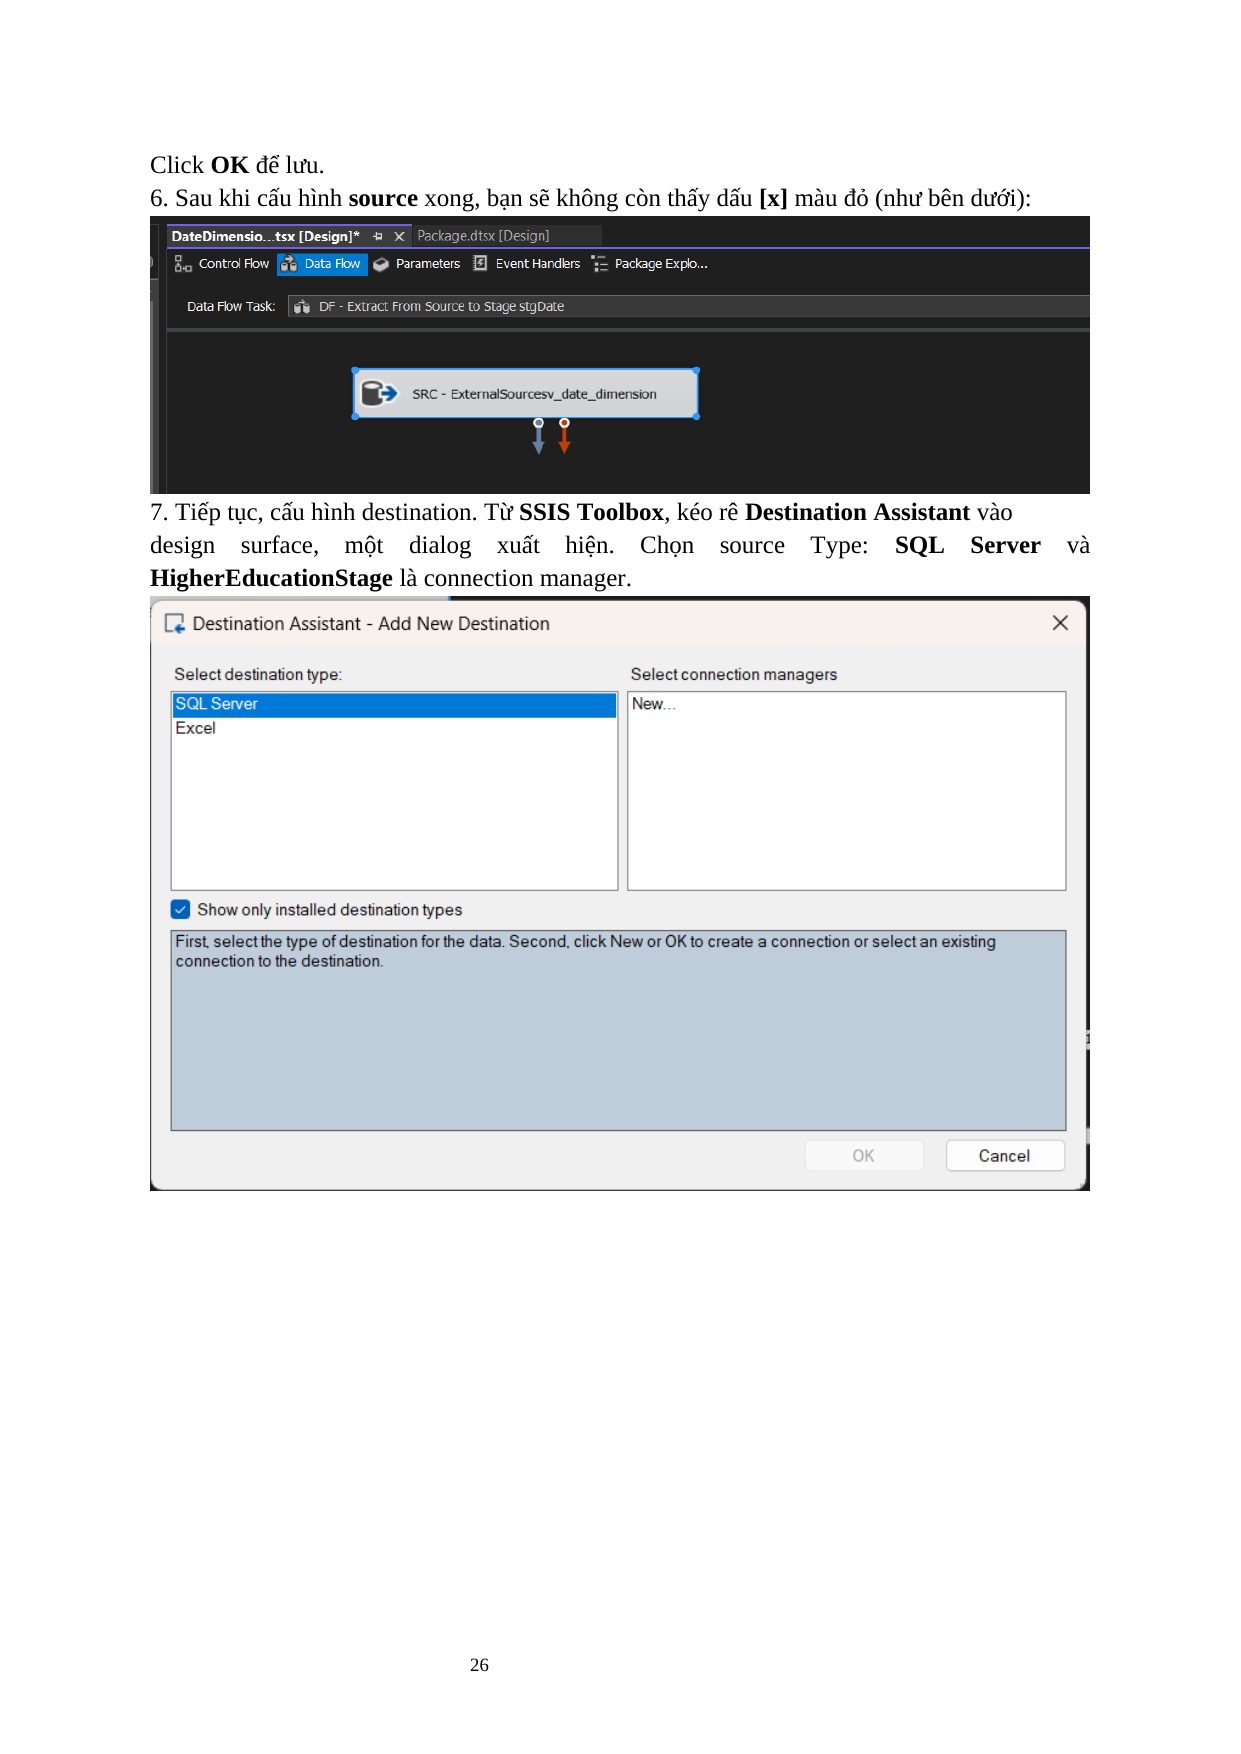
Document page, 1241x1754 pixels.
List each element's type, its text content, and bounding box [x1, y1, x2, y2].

text 6. Sau khi cấu hình source xong, bạn sẽ không còn thấy dấu [x] màu đỏ (như bên dưới): [150, 183, 1090, 212]
text Click OK để lưu. [150, 150, 1090, 179]
picture [150, 216, 1090, 494]
text design surface, một dialog xuất hiện. Chọn source Type: SQL Server và HigherEducationStage là connection manager. [150, 530, 1090, 592]
picture [150, 596, 1090, 1191]
text 7. Tiếp tục, cấu hình destination. Từ SSIS Toolbox, kéo rê Destination Assistant vào [150, 497, 1090, 526]
